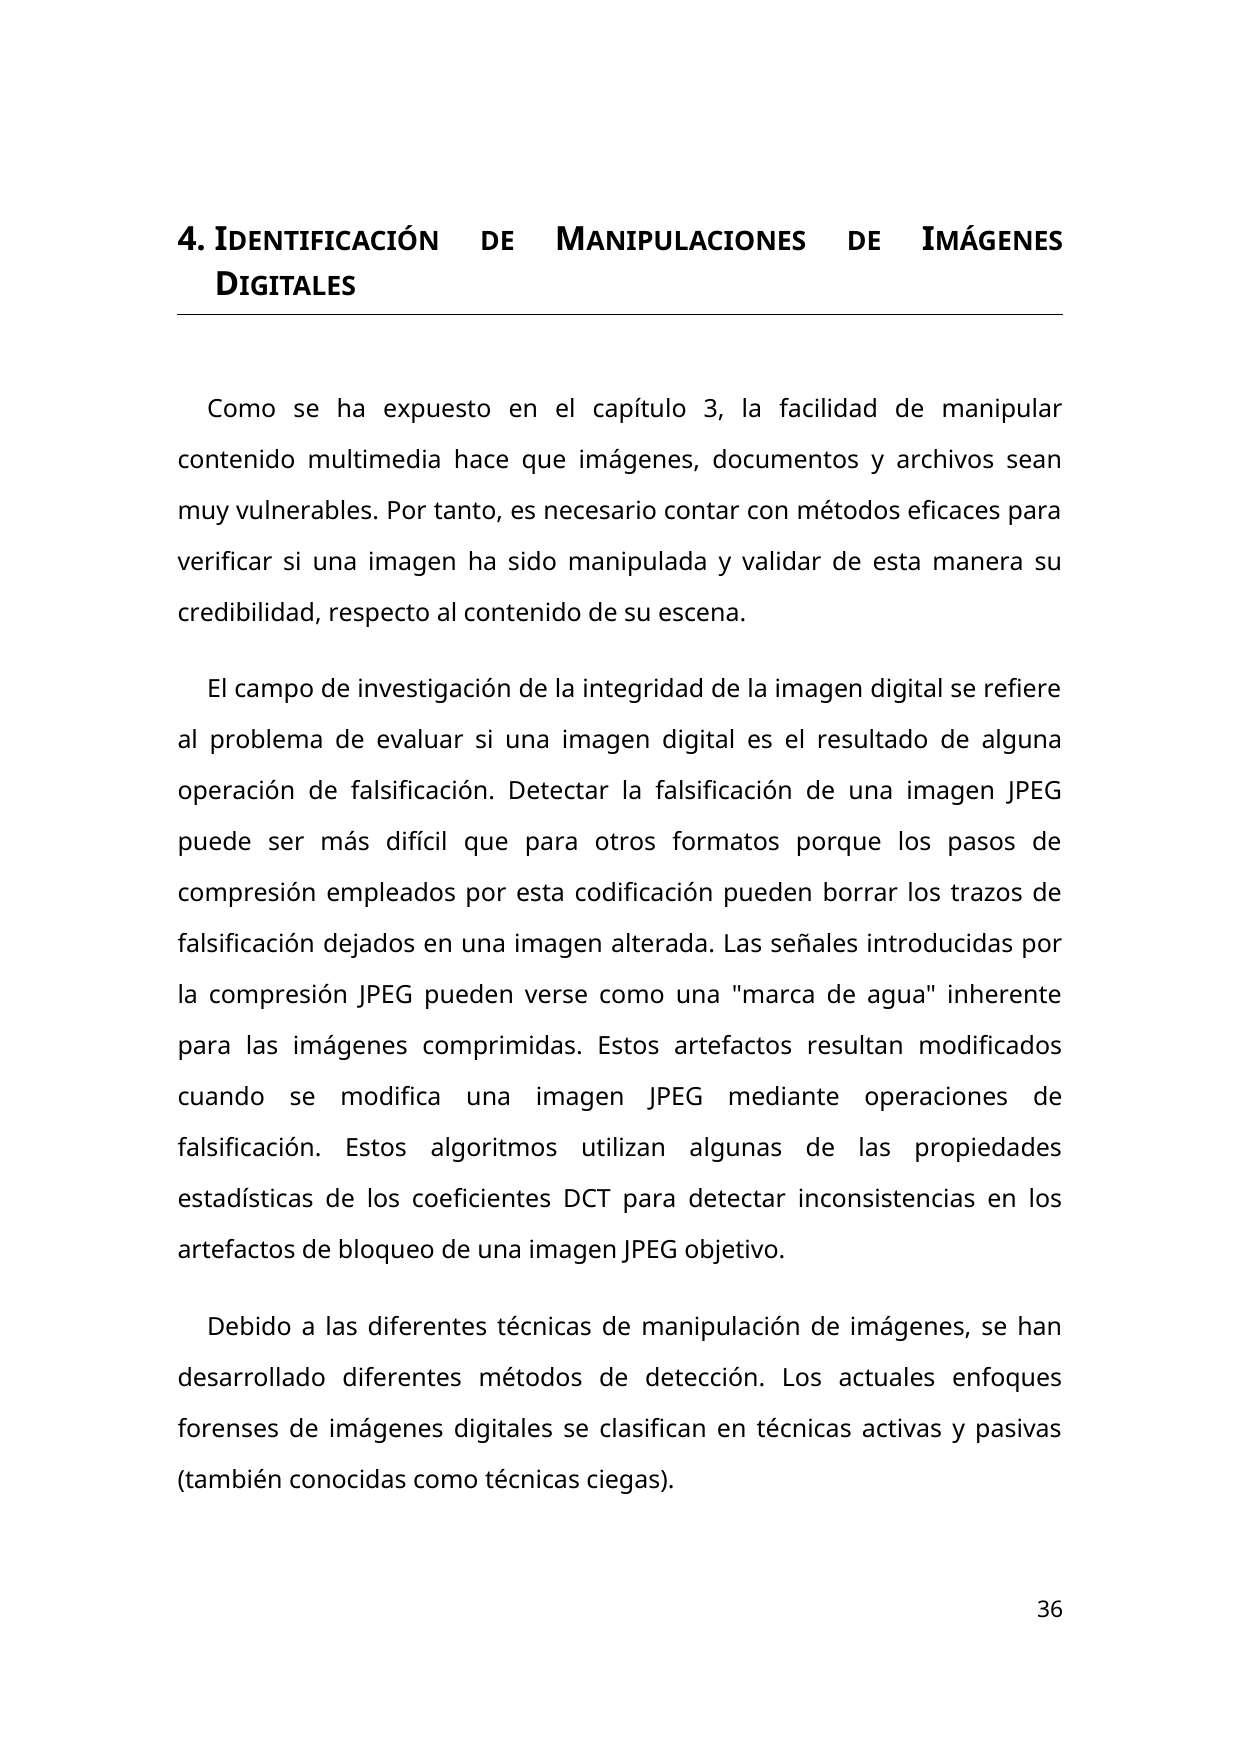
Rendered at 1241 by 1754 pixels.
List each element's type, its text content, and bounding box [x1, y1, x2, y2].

text El campo de investigación de la integridad de la imagen digital se refiere al problema de evaluar si una imagen digital es el resultado de alguna operación de falsificación. Detectar la falsificación de una imagen JPEG puede ser más difícil que para otros formatos porque los pasos de compresión empleados por esta codificación pueden borrar los trazos de falsificación dejados en una imagen alterada. Las señales introducidas por la compresión JPEG pueden verse como una "marca de agua" inherente para las imágenes comprimidas. Estos artefactos resultan modificados cuando se modifica una imagen JPEG mediante operaciones de falsificación. Estos algoritmos utilizan algunas de las propiedades estadísticas de los coeficientes DCT para detectar inconsistencias en los artefactos de bloqueo de una imagen JPEG objetivo. [177, 671, 1063, 1266]
text Como se ha expuesto en el capítulo 3, la facilidad de manipular contenido multimedia hace que imágenes, documentos y archivos sean muy vulnerables. Por tanto, es necesario contar con métodos eficaces para verificar si una imagen ha sido manipulada y validar de esta manera su credibilidad, respecto al contenido de su escena. [177, 390, 1063, 629]
subtitle Identificación de Manipulaciones de Imágenes Digitales [177, 215, 1063, 314]
text Debido a las diferentes técnicas de manipulación de imágenes, se han desarrollado diferentes métodos de detección. Los actuales enfoques forenses de imágenes digitales se clasifican en técnicas activas y pasivas (también conocidas como técnicas ciegas). [177, 1308, 1063, 1495]
